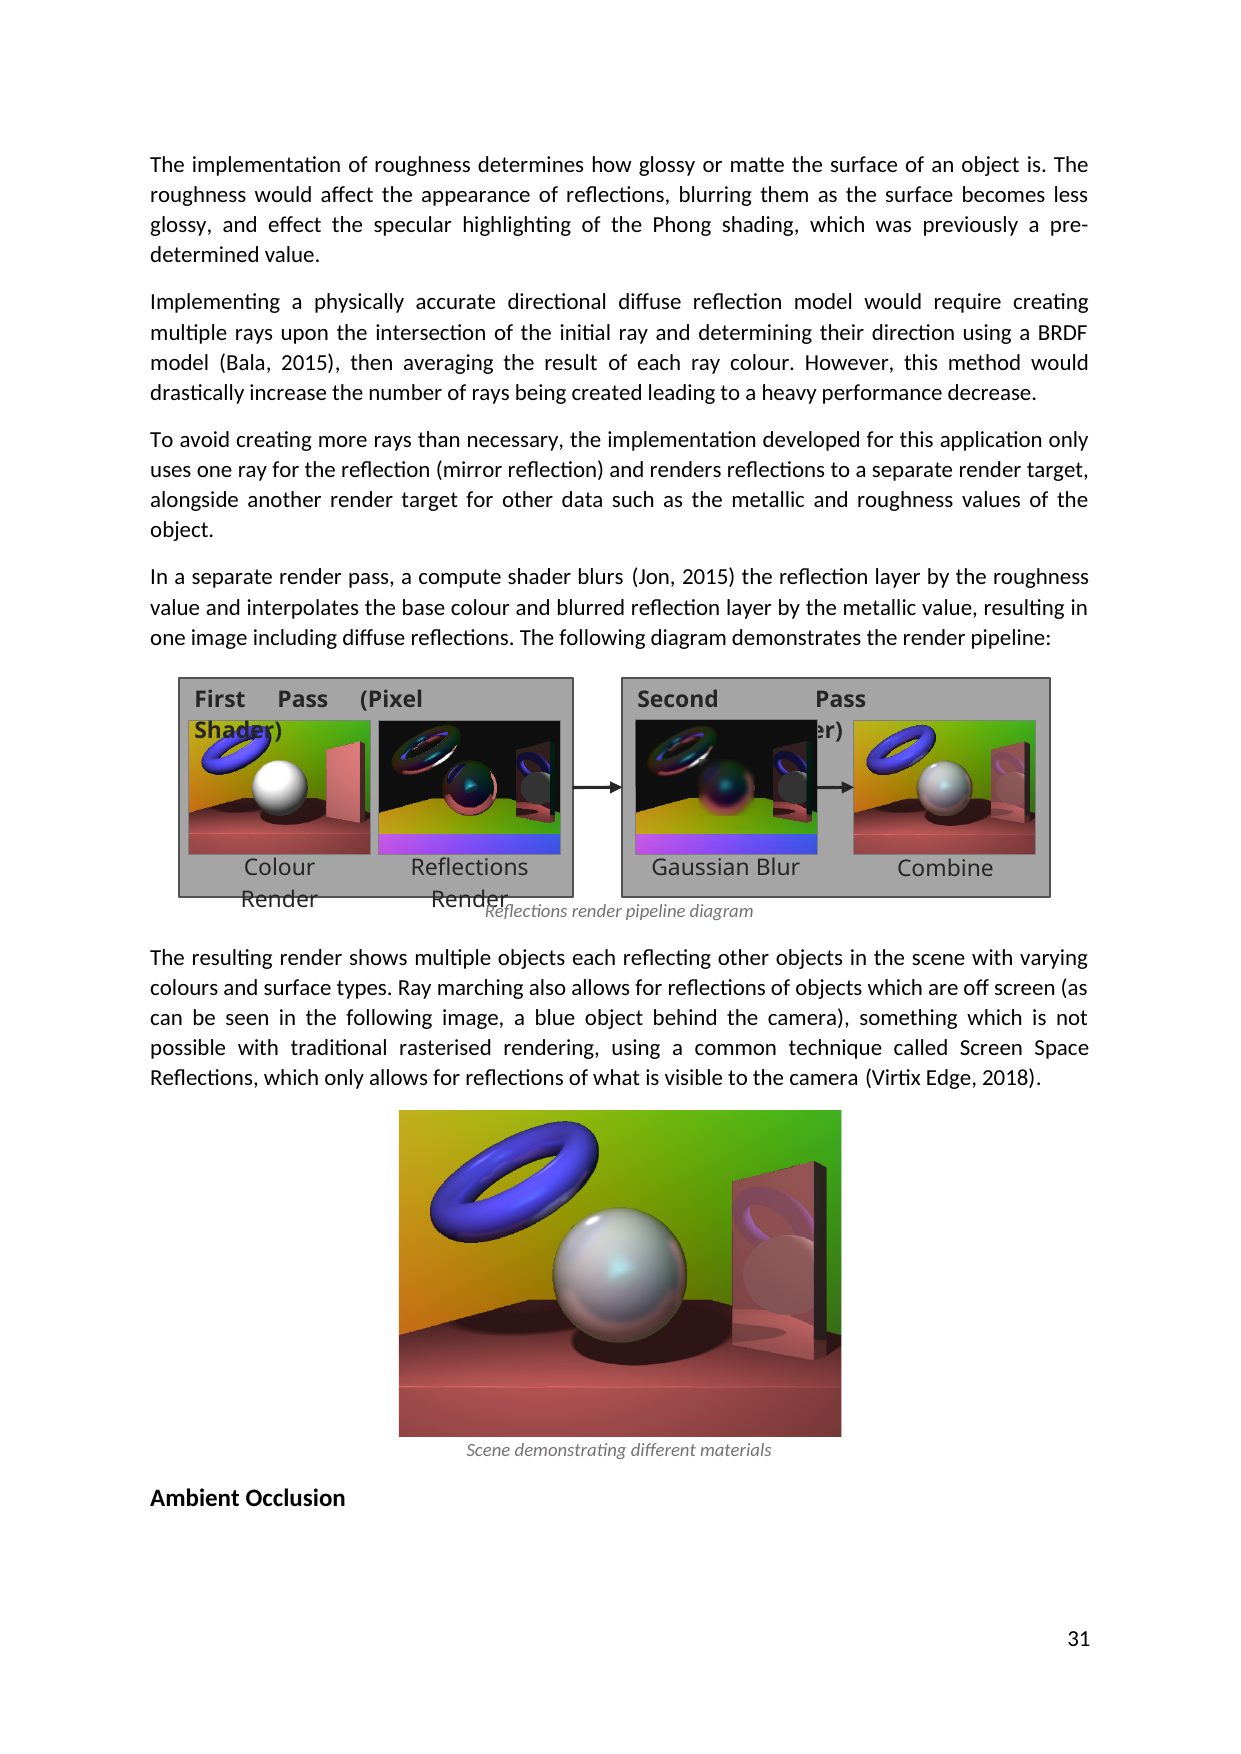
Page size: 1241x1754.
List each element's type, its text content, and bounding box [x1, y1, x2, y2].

picture [398, 1110, 842, 1437]
text To avoid creating more rays than necessary, the implementation developed for this application only uses one ray for the reflection (mirror reflection) and renders reflections to a separate render target, alongside another render target for other data such as the metallic and roughness values of the object. [150, 425, 1090, 544]
text In a separate render pass, a compute shader blurs the reflection layer by the roughness value and interpolates the base colour and blurred reflection layer by the metallic value, resulting in one image including diffuse reflections. The following diagram demonstrates the render pipeline: [150, 562, 1090, 651]
subtitle Ambient Occlusion [150, 1482, 1090, 1513]
text Implementing a physically accurate directional diffuse reflection model would require creating multiple rays upon the intersection of the initial ray and determining their direction using a BRDF model , then averaging the result of each ray colour. However, this method would drastically increase the number of rays being created leading to a heavy performance decrease. [150, 287, 1090, 406]
picture [854, 721, 1035, 854]
text The implementation of roughness determines how glossy or matte the surface of an object is. The roughness would affect the appearance of reflections, blurring them as the surface becomes less glossy, and effect the specular highlighting of the Phong shading, which was previously a pre-determined value. [150, 150, 1090, 269]
picture [379, 721, 560, 854]
picture [635, 720, 817, 854]
text The resulting render shows multiple objects each reflecting other objects in the scene with varying colours and surface types. Ray marching also allows for reflections of objects which are off screen (as can be seen in the following image, a blue object behind the camera), something which is not possible with traditional rasterised rendering, using a common technique called Screen Space Reflections, which only allows for reflections of what is visible to the camera . [150, 943, 1090, 1091]
text Scene demonstrating different materials [150, 1438, 1090, 1461]
picture [189, 721, 370, 854]
text Reflections render pipeline diagram [150, 899, 1090, 922]
